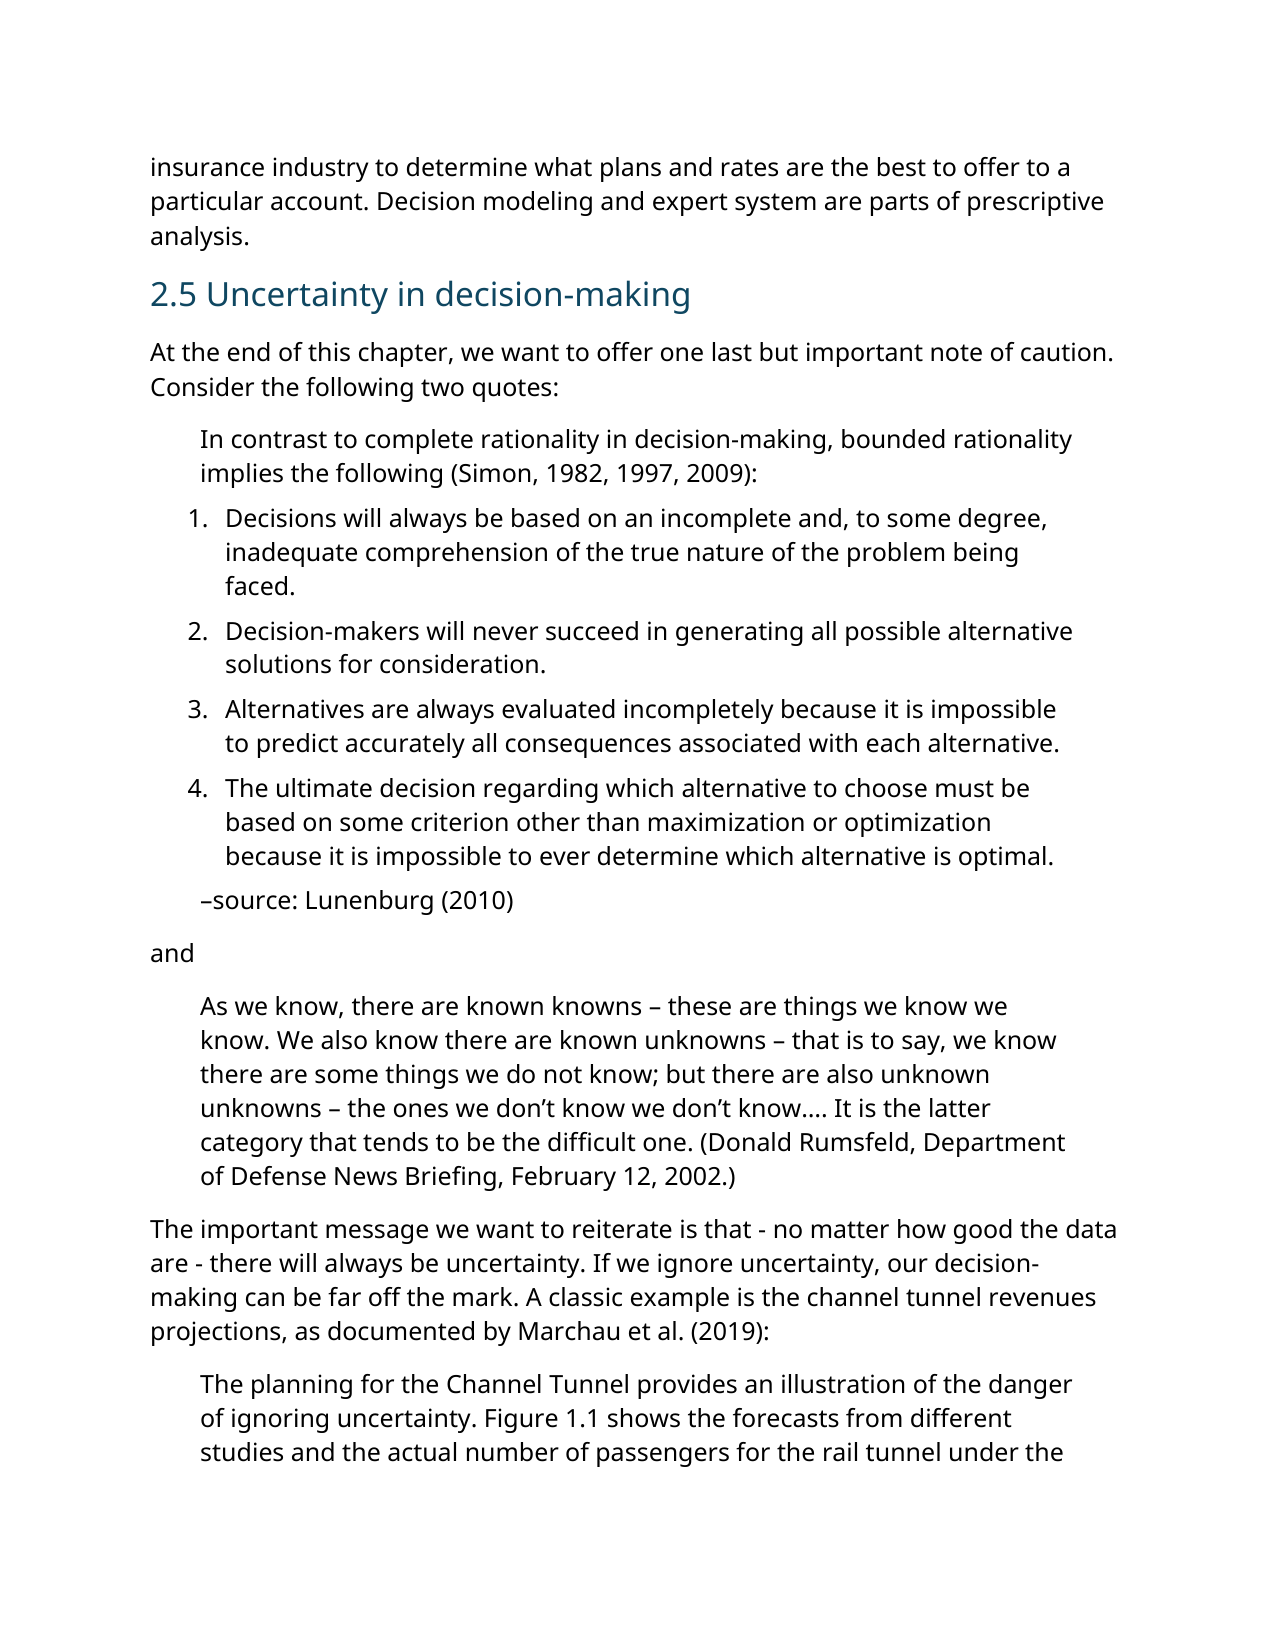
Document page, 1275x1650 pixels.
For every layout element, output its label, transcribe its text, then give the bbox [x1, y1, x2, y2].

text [150, 150, 1125, 252]
text and [150, 936, 1125, 970]
list Alternatives are always evaluated incompletely because it is impossible to predict accurately all consequences associated with each alternative. [187, 692, 1075, 760]
text In contrast to complete rationality in decision-making, bounded rationality implies the following (Simon, 1982, 1997, 2009): [200, 422, 1075, 490]
list Decisions will always be based on an incomplete and, to some degree, inadequate comprehension of the true nature of the problem being faced. [187, 501, 1075, 603]
list The ultimate decision regarding which alternative to choose must be based on some criterion other than maximization or optimization because it is impossible to ever determine which alternative is optimal. [187, 770, 1075, 872]
text At the end of this chapter, we want to offer one last but important note of caution. Consider the following two quotes: [150, 335, 1125, 403]
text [200, 1367, 1075, 1469]
subtitle 2.5 Uncertainty in decision-making [150, 271, 1125, 316]
list Decision-makers will never succeed in generating all possible alternative solutions for consideration. [187, 613, 1075, 681]
text The important message we want to reiterate is that - no matter how good the data are - there will always be uncertainty. If we ignore uncertainty, our decision-making can be far off the mark. A classic example is the channel tunnel revenues projections, as documented by Marchau et al. (2019): [150, 1212, 1125, 1348]
text –source: Lunenburg (2010) [200, 883, 1075, 917]
text As we know, there are known knowns – these are things we know we know. We also know there are known unknowns – that is to say, we know there are some things we do not know; but there are also unknown unknowns – the ones we don’t know we don’t know…. It is the latter category that tends to be the difﬁcult one. (Donald Rumsfeld, Department of Defense News Brieﬁng, February 12, 2002.) [200, 988, 1075, 1193]
